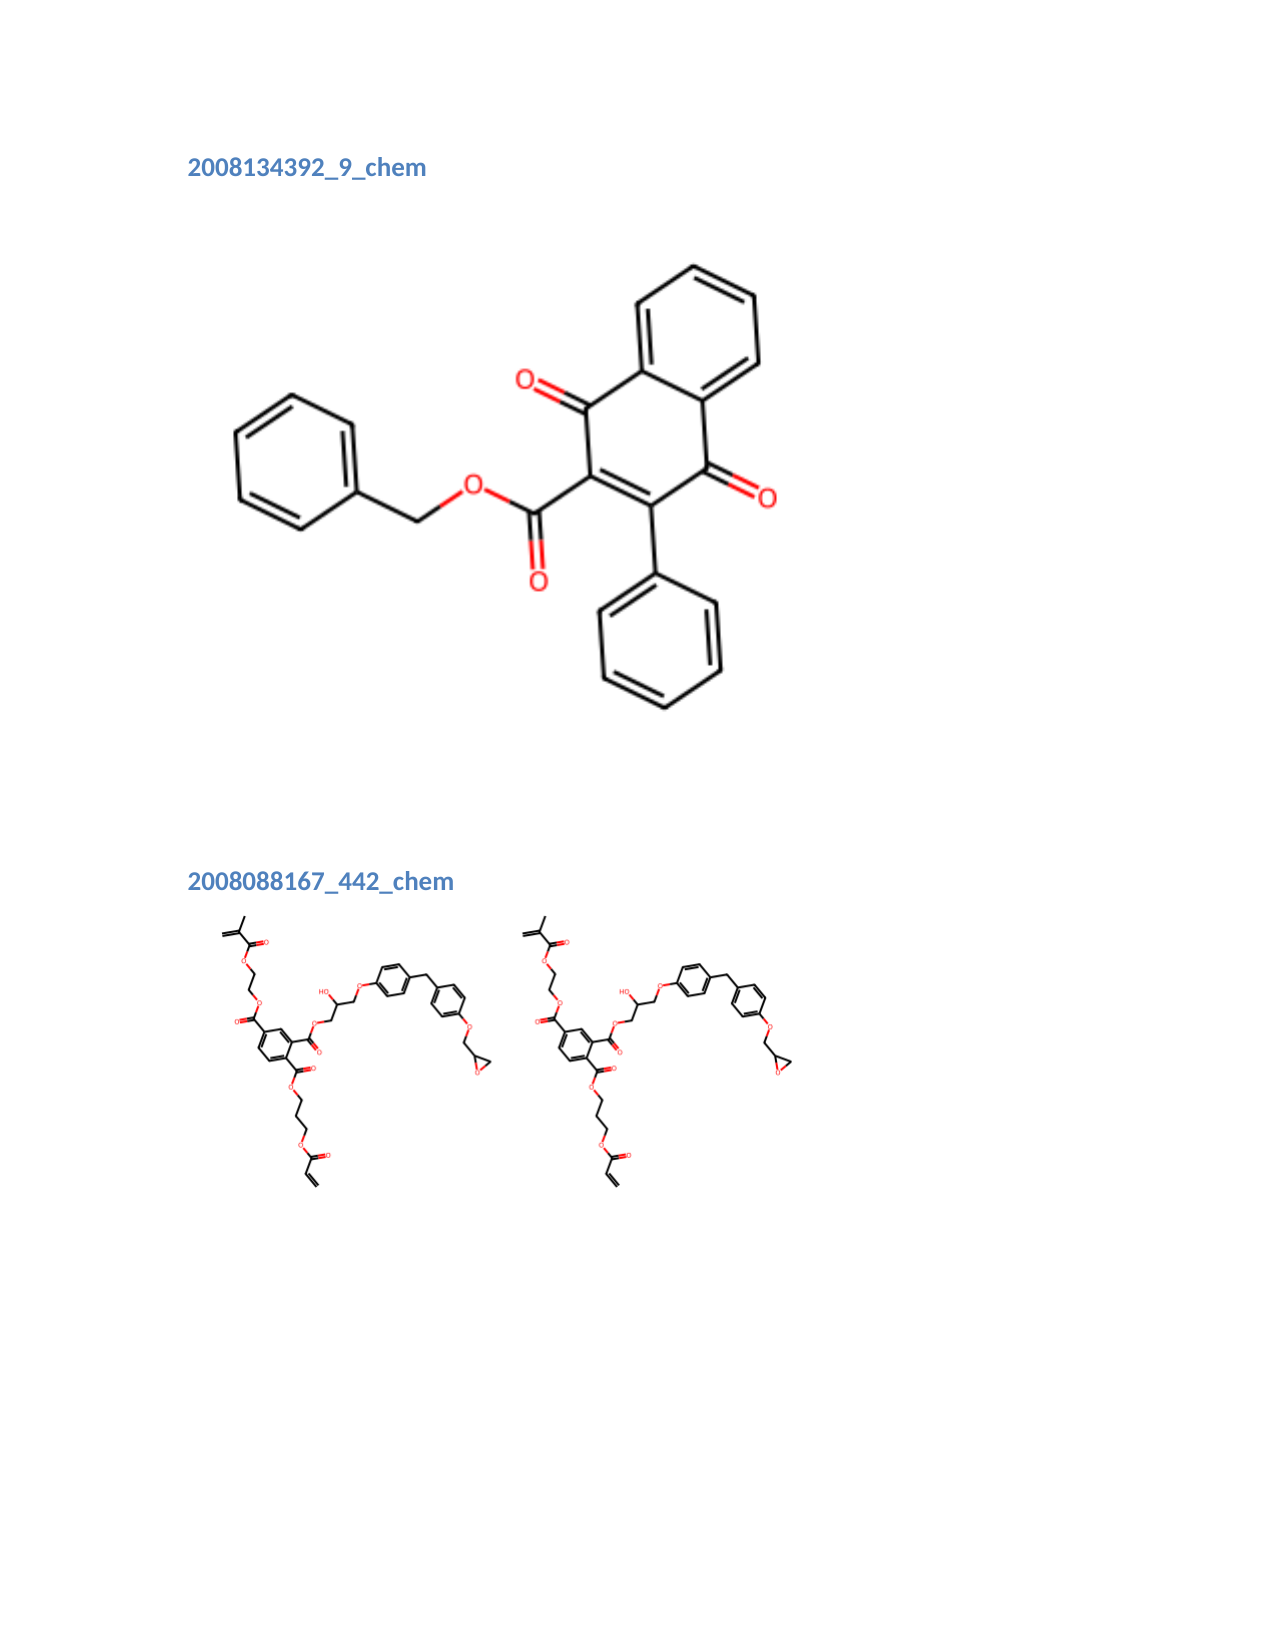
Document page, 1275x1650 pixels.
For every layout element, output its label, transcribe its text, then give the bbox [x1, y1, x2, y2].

subtitle 2008088167_442_chem [187, 864, 1087, 897]
subtitle 2008134392_9_chem [187, 150, 1087, 183]
picture [206, 187, 807, 788]
picture [206, 901, 807, 1202]
